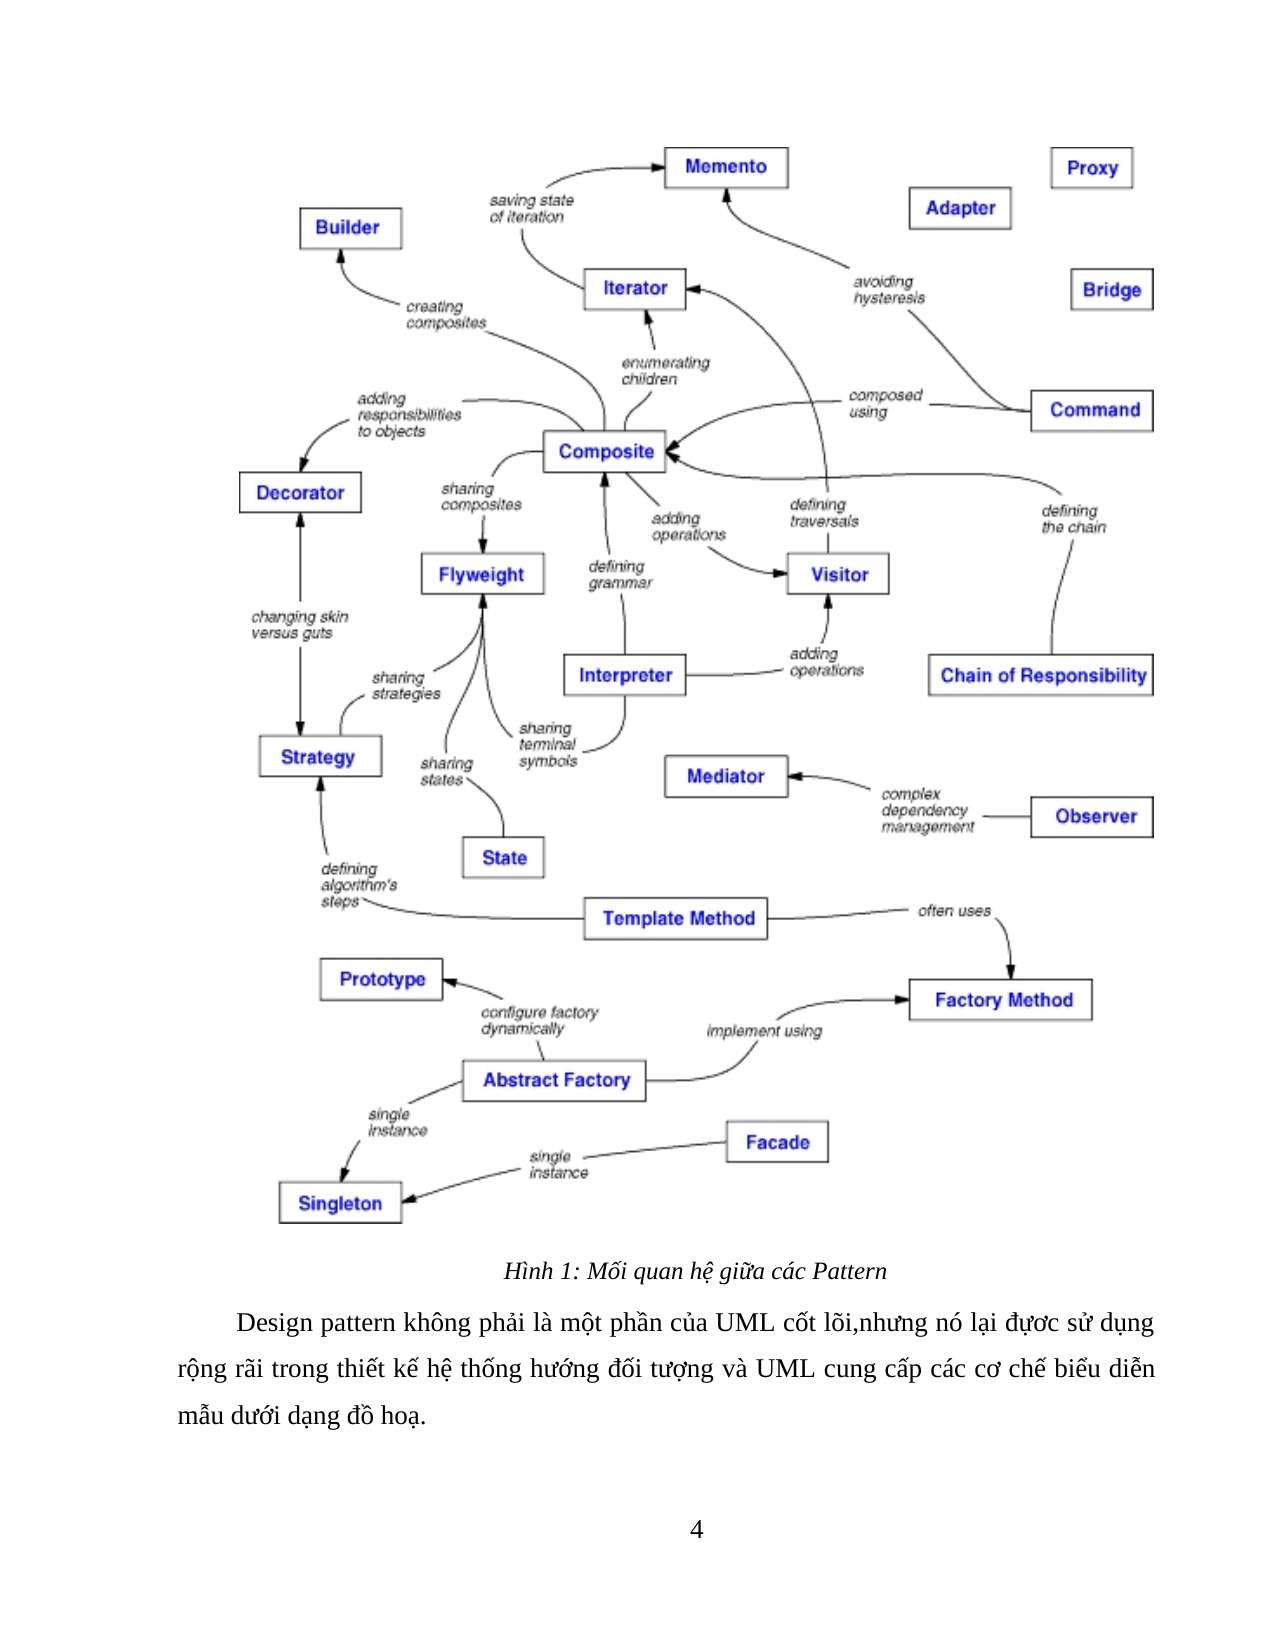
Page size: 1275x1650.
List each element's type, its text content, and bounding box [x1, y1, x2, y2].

picture [239, 147, 1154, 1224]
text Design pattern không phải là một phần của UML cốt lõi,nhưng nó lại đựơc sử dụng rộng rãi trong thiết kế hệ thống hướng đối tượng và UML cung cấp các cơ chế biểu diễn mẫu dưới dạng đồ hoạ. [177, 1306, 1157, 1430]
